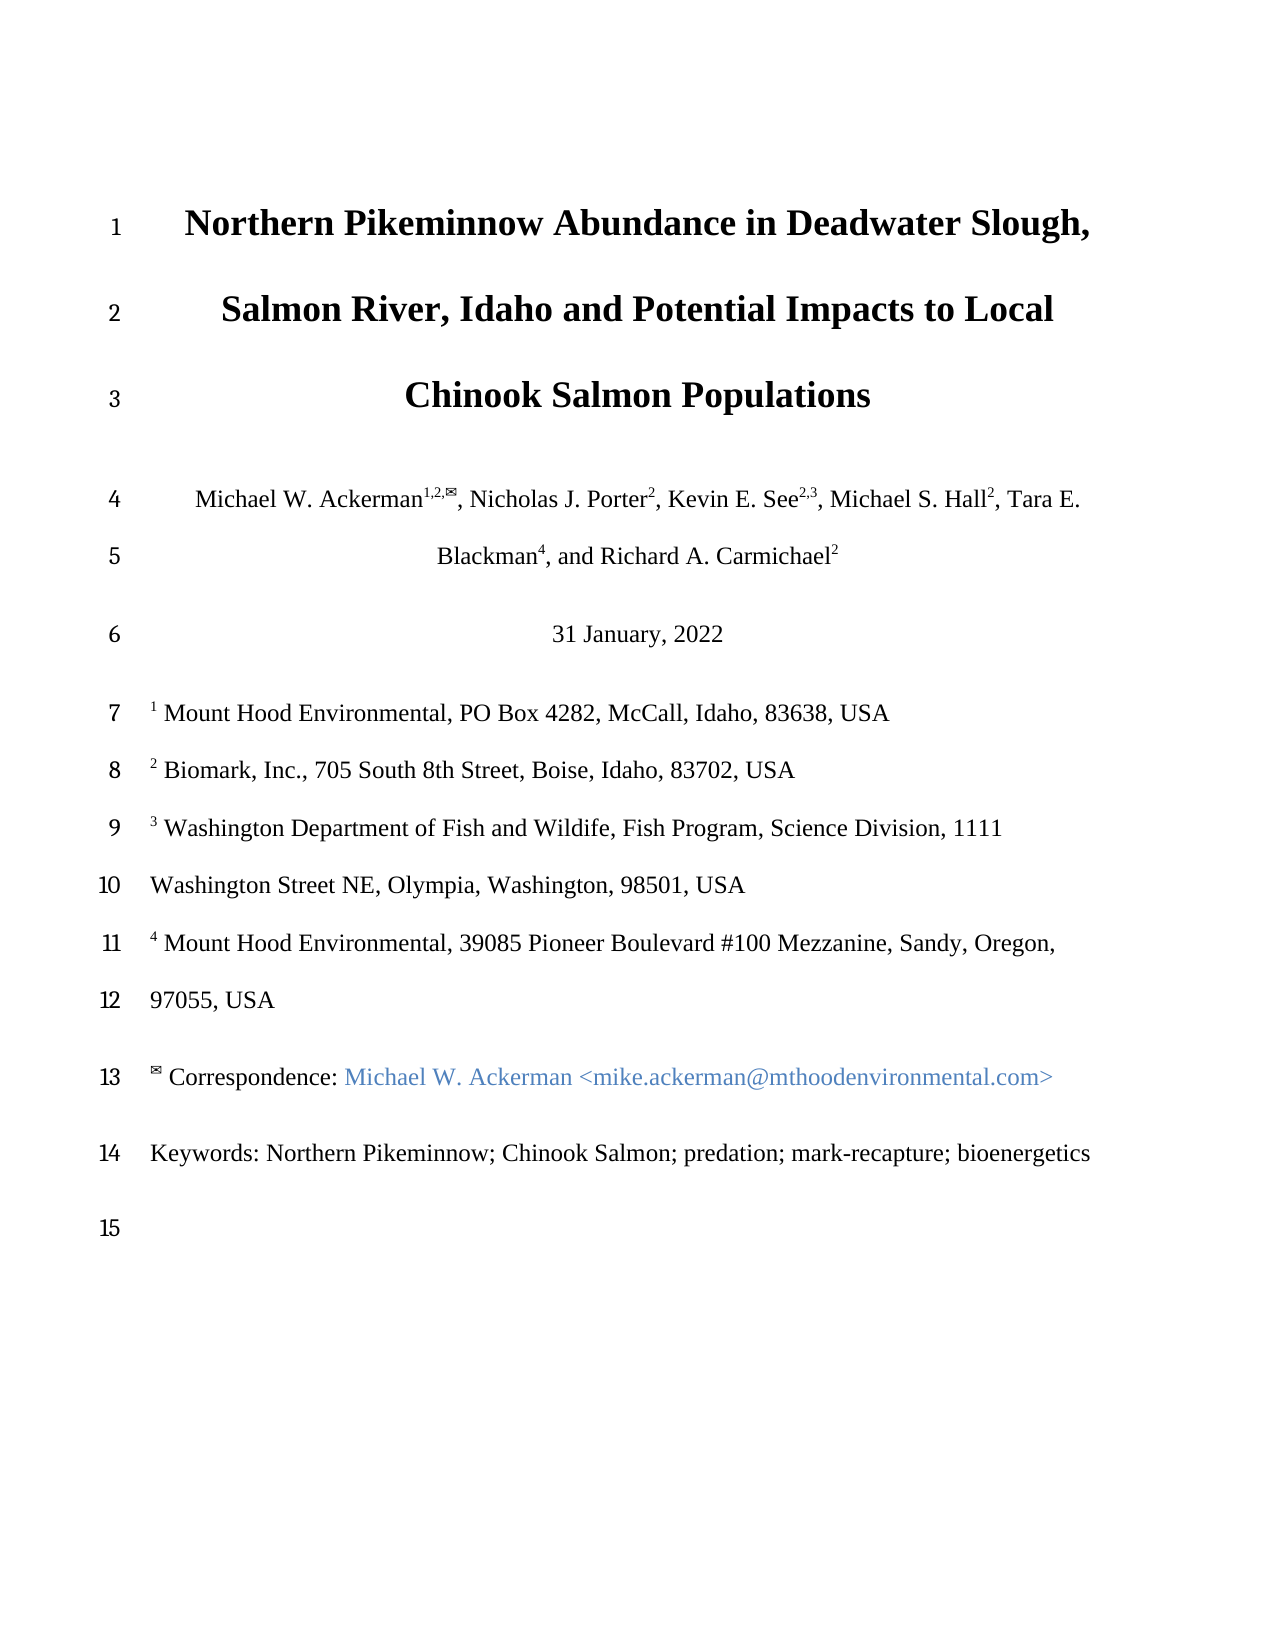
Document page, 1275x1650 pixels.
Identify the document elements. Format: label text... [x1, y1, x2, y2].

text 31 January, 2022 [150, 619, 1125, 648]
text Michael W. Ackerman1,2,✉, Nicholas J. Porter2, Kevin E. See2,3, Michael S. Hall2, Tara E. Blackman4, and Richard A. Carmichael2 [150, 484, 1125, 570]
title Northern Pikeminnow Abundance in Deadwater Slough, Salmon River, Idaho and Potential Impacts to Local Chinook Salmon Populations [150, 200, 1125, 416]
text 1 Mount Hood Environmental, PO Box 4282, McCall, Idaho, 83638, USA 2 Biomark, Inc., 705 South 8th Street, Boise, Idaho, 83702, USA 3 Washington Department of Fish and Wildife, Fish Program, Science Division, 1111 Washington Street NE, Olympia, Washington, 98501, USA 4 Mount Hood Environmental, 39085 Pioneer Boulevard #100 Mezzanine, Sandy, Oregon, 97055, USA [150, 698, 1125, 1014]
text Keywords: Northern Pikeminnow; Chinook Salmon; predation; mark-recapture; bioenergetics [150, 1138, 1125, 1167]
text ✉ Correspondence: Michael W. Ackerman <> [150, 1062, 1125, 1090]
